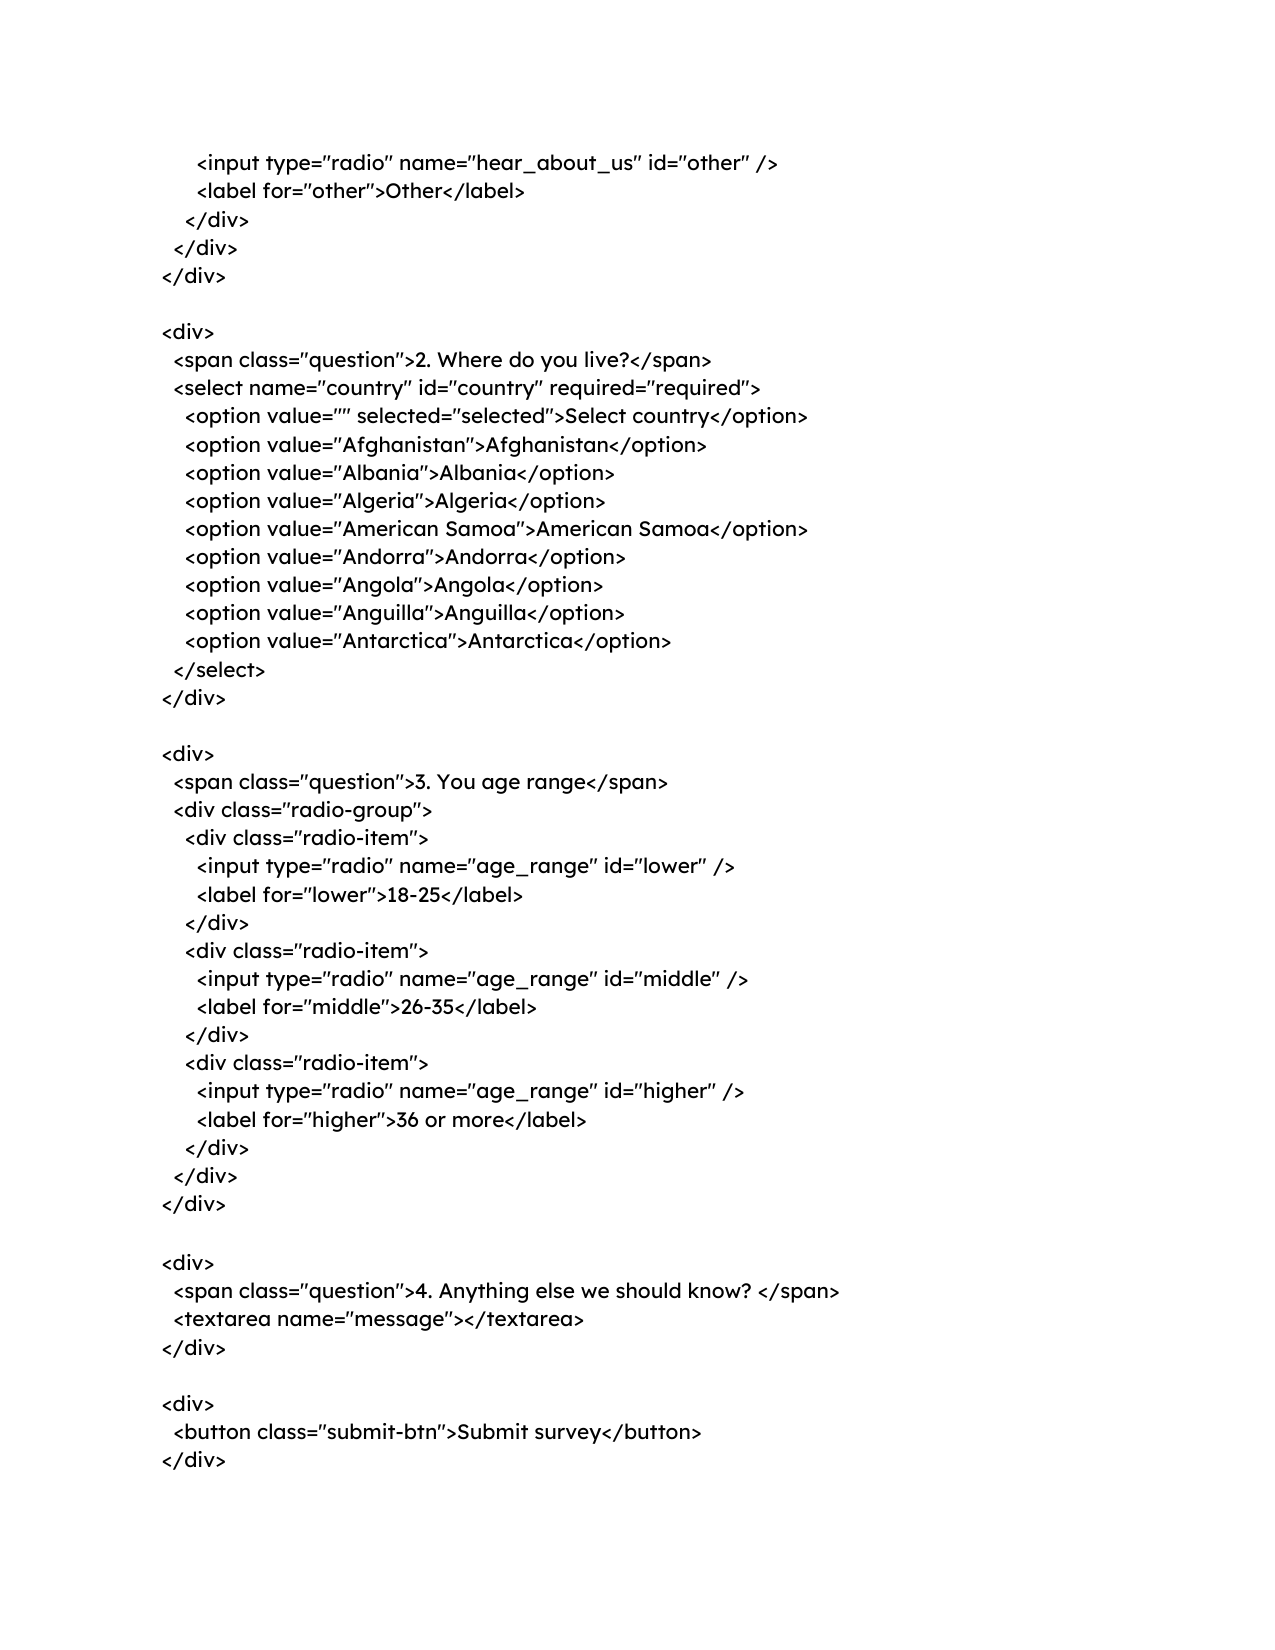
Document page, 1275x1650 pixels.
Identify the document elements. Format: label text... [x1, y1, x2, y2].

text <label for="higher">36 or more</label> [150, 1106, 1125, 1132]
text <option value="Angola">Angola</option> [150, 572, 1125, 598]
text </div> [150, 1191, 1125, 1217]
text <span class="question">2. Where do you live?</span> [150, 347, 1125, 373]
text </div> [150, 1134, 1125, 1160]
text </div> [150, 909, 1125, 935]
text <button class="submit-btn">Submit survey</button> [150, 1418, 1125, 1444]
text <div> [150, 741, 1125, 767]
text <option value="Albania">Albania</option> [150, 459, 1125, 485]
text <select name="country" id="country" required="required"> [150, 375, 1125, 401]
text </div> [150, 1447, 1125, 1473]
text <option value="Afghanistan">Afghanistan</option> [150, 431, 1125, 457]
text <option value="American Samoa">American Samoa</option> [150, 516, 1125, 542]
text </div> [150, 684, 1125, 710]
text <div class="radio-item"> [150, 1050, 1125, 1076]
text <label for="other">Other</label> [150, 178, 1125, 204]
text <option value="Anguilla">Anguilla</option> [150, 600, 1125, 626]
text <textarea name="message"></textarea> [150, 1306, 1125, 1332]
text </div> [150, 1334, 1125, 1360]
text <option value="" selected="selected">Select country</option> [150, 403, 1125, 429]
text </div> [150, 1022, 1125, 1048]
text <div class="radio-item"> [150, 825, 1125, 851]
text <input type="radio" name="age_range" id="higher" /> [150, 1078, 1125, 1104]
text </select> [150, 656, 1125, 682]
text </div> [150, 234, 1125, 260]
text <span class="question">4. Anything else we should know? </span> [150, 1278, 1125, 1304]
text <option value="Algeria">Algeria</option> [150, 487, 1125, 513]
text <label for="lower">18-25</label> [150, 881, 1125, 907]
text </div> [150, 262, 1125, 288]
text <div class="radio-group"> [150, 797, 1125, 823]
text <option value="Antarctica">Antarctica</option> [150, 628, 1125, 654]
text <div> [150, 1390, 1125, 1416]
text <option value="Andorra">Andorra</option> [150, 544, 1125, 570]
text <input type="radio" name="age_range" id="middle" /> [150, 966, 1125, 992]
text </div> [150, 1162, 1125, 1188]
text <div> [150, 319, 1125, 345]
text <input type="radio" name="hear_about_us" id="other" /> [150, 150, 1125, 176]
text <input type="radio" name="age_range" id="lower" /> [150, 853, 1125, 879]
text </div> [150, 206, 1125, 232]
text <div class="radio-item"> [150, 937, 1125, 963]
text <span class="question">3. You age range</span> [150, 769, 1125, 795]
text <label for="middle">26-35</label> [150, 994, 1125, 1020]
text <div> [150, 1250, 1125, 1276]
